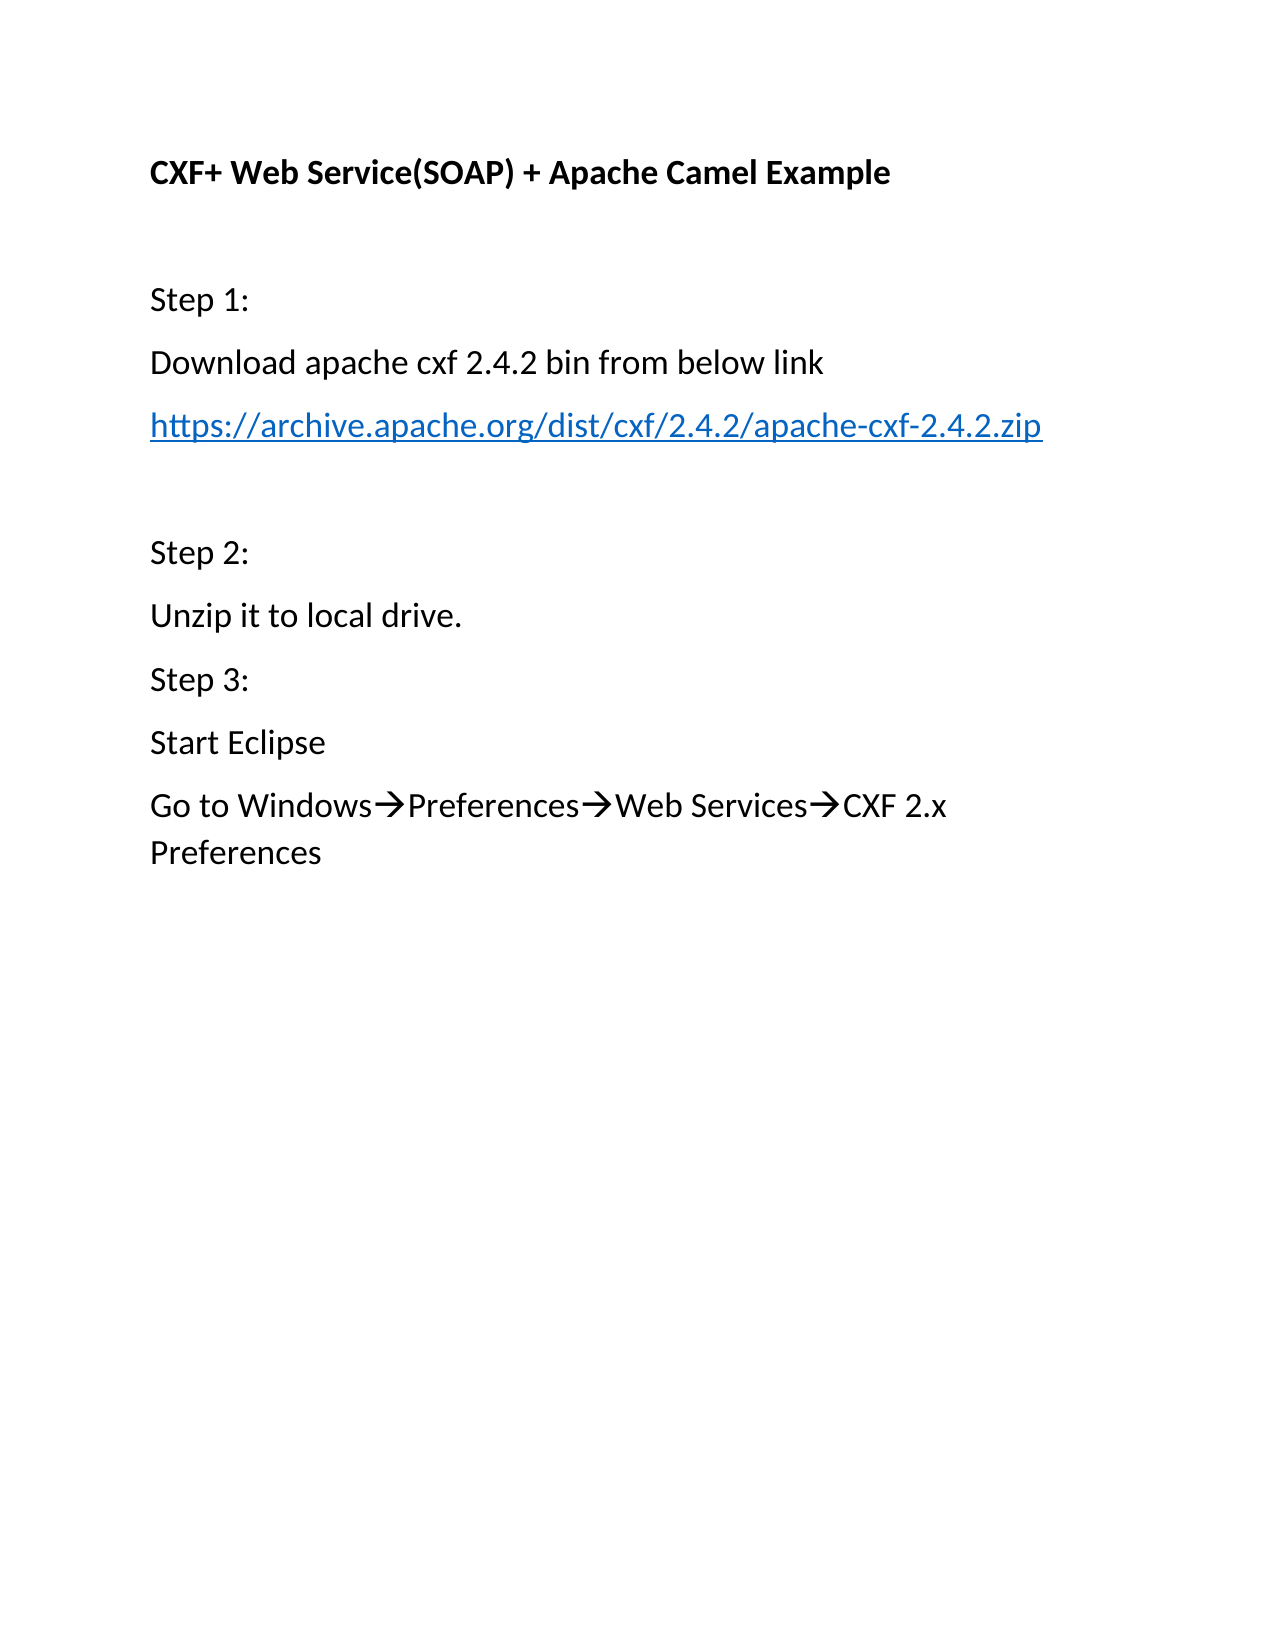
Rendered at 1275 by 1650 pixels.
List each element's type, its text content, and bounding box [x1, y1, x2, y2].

text Step 3: [150, 657, 1125, 700]
text https://archive.apache.org/dist/cxf/2.4.2/apache-cxf-2.4.2.zip [150, 403, 1125, 447]
text Unzip it to local drive. [150, 593, 1125, 637]
text Step 2: [150, 530, 1125, 573]
text Download apache cxf 2.4.2 bin from below link [150, 340, 1125, 383]
text Go to WindowsPreferencesWeb ServicesCXF 2.x Preferences [150, 783, 1125, 873]
text Step 1: [150, 277, 1125, 320]
text Start Eclipse [150, 720, 1125, 763]
text CXF+ Web Service(SOAP) + Apache Camel Example [150, 150, 1125, 193]
